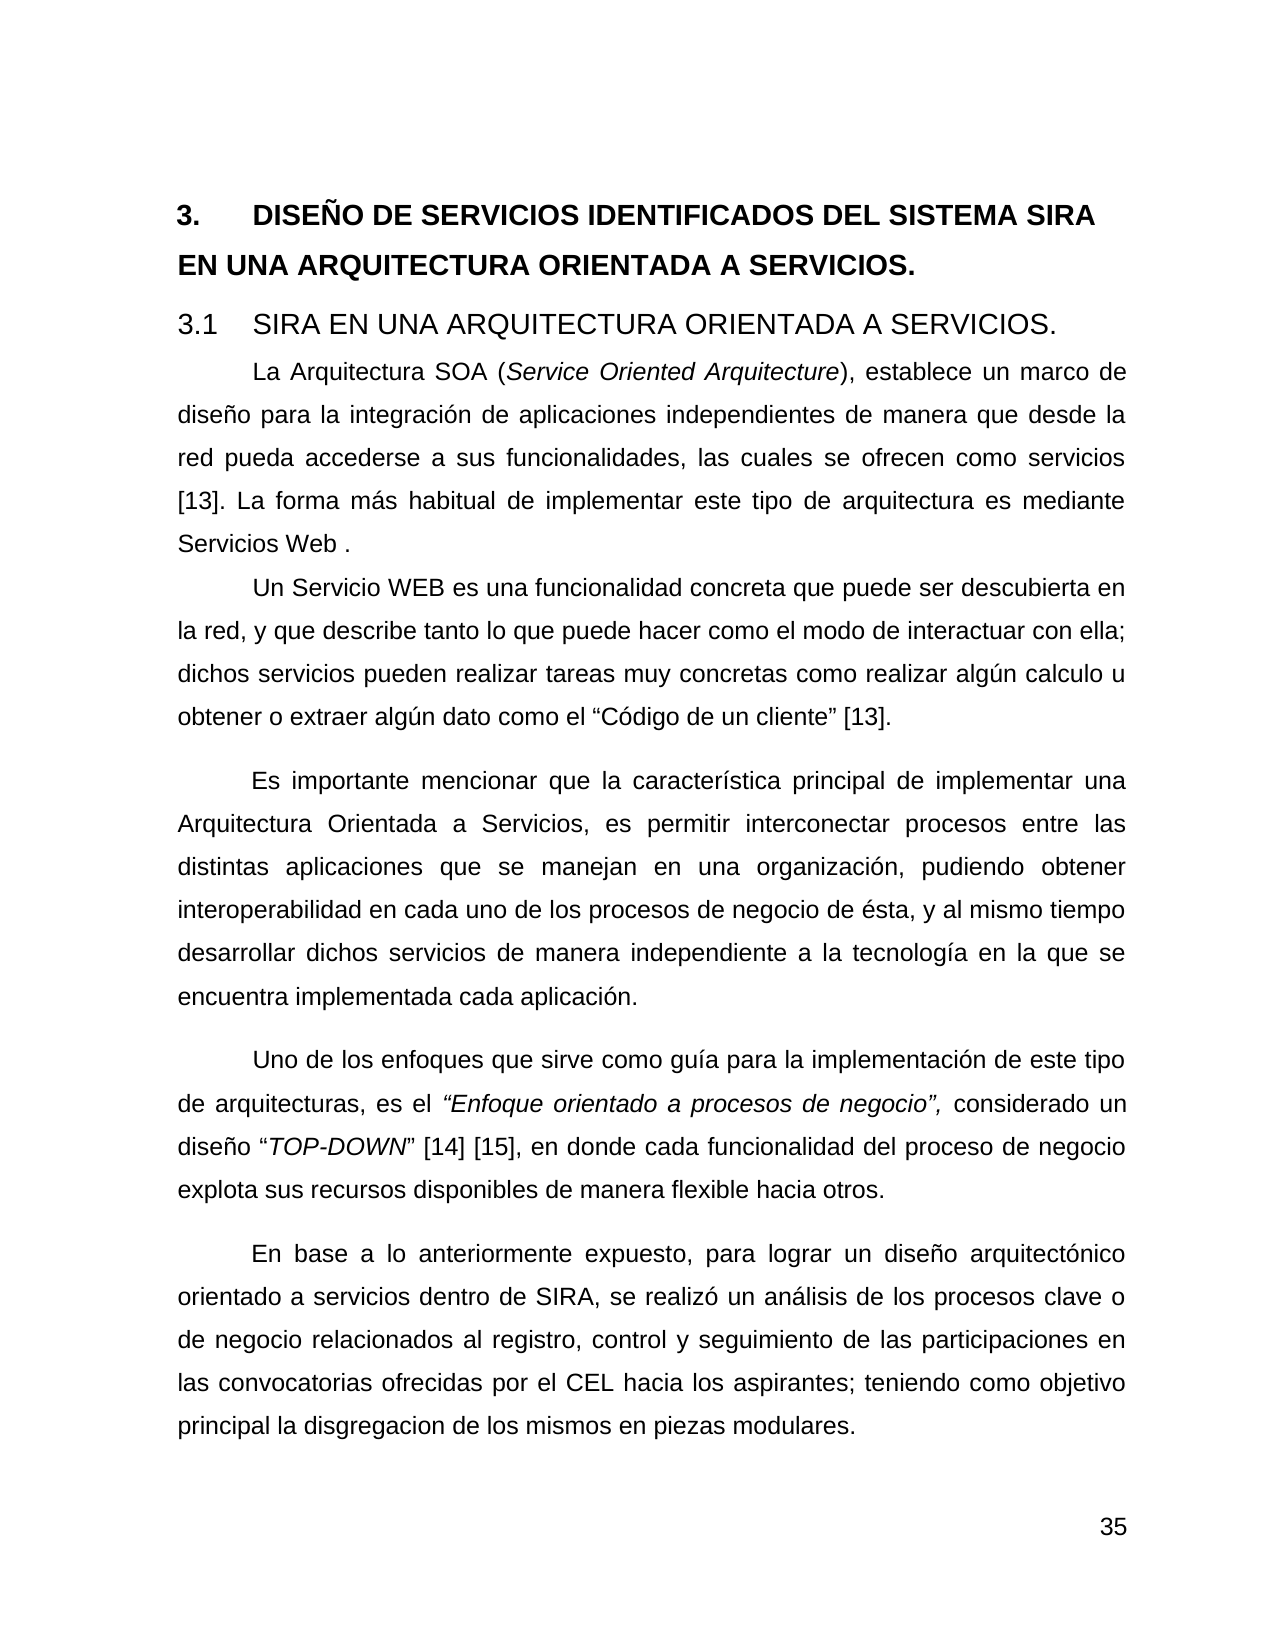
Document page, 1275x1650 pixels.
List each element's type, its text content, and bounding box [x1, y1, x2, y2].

subtitle DISEÑO DE SERVICIOS IDENTIFICADOS DEL SISTEMA SIRA EN UNA ARQUITECTURA ORIENTADA A SERVICIOS. [176, 198, 1127, 282]
list La Arquitectura SOA (Service Oriented Arquitecture), establece un marco de diseño para la integración de aplicaciones independientes de manera que desde la red pueda accederse a sus funcionalidades, las cuales se ofrecen como servicios [13]. La forma más habitual de implementar este tipo de arquitectura es mediante Servicios Web . [177, 357, 1127, 558]
text En base a lo anteriormente expuesto, para lograr un diseño arquitectónico orientado a servicios dentro de SIRA, se realizó un análisis de los procesos clave o de negocio relacionados al registro, control y seguimiento de las participaciones en las convocatorias ofrecidas por el CEL hacia los aspirantes; teniendo como objetivo principal la disgregacion de los mismos en piezas modulares. [177, 1239, 1127, 1440]
list Un Servicio WEB es una funcionalidad concreta que puede ser descubierta en la red, y que describe tanto lo que puede hacer como el modo de interactuar con ella; dichos servicios pueden realizar tareas muy concretas como realizar algún calculo u obtener o extraer algún dato como el “Código de un cliente” [13]. [177, 573, 1127, 731]
text Es importante mencionar que la característica principal de implementar una Arquitectura Orientada a Servicios, es permitir interconectar procesos entre las distintas aplicaciones que se manejan en una organización, pudiendo obtener interoperabilidad en cada uno de los procesos de negocio de ésta, y al mismo tiempo desarrollar dichos servicios de manera independiente a la tecnología en la que se encuentra implementada cada aplicación. [177, 766, 1127, 1010]
subtitle SIRA EN UNA ARQUITECTURA ORIENTADA A SERVICIOS. [177, 307, 1127, 340]
list Uno de los enfoques que sirve como guía para la implementación de este tipo de arquitecturas, es el “Enfoque orientado a procesos de negocio”, considerado un diseño “TOP-DOWN” [14] [15], en donde cada funcionalidad del proceso de negocio explota sus recursos disponibles de manera flexible hacia otros. [177, 1046, 1127, 1204]
